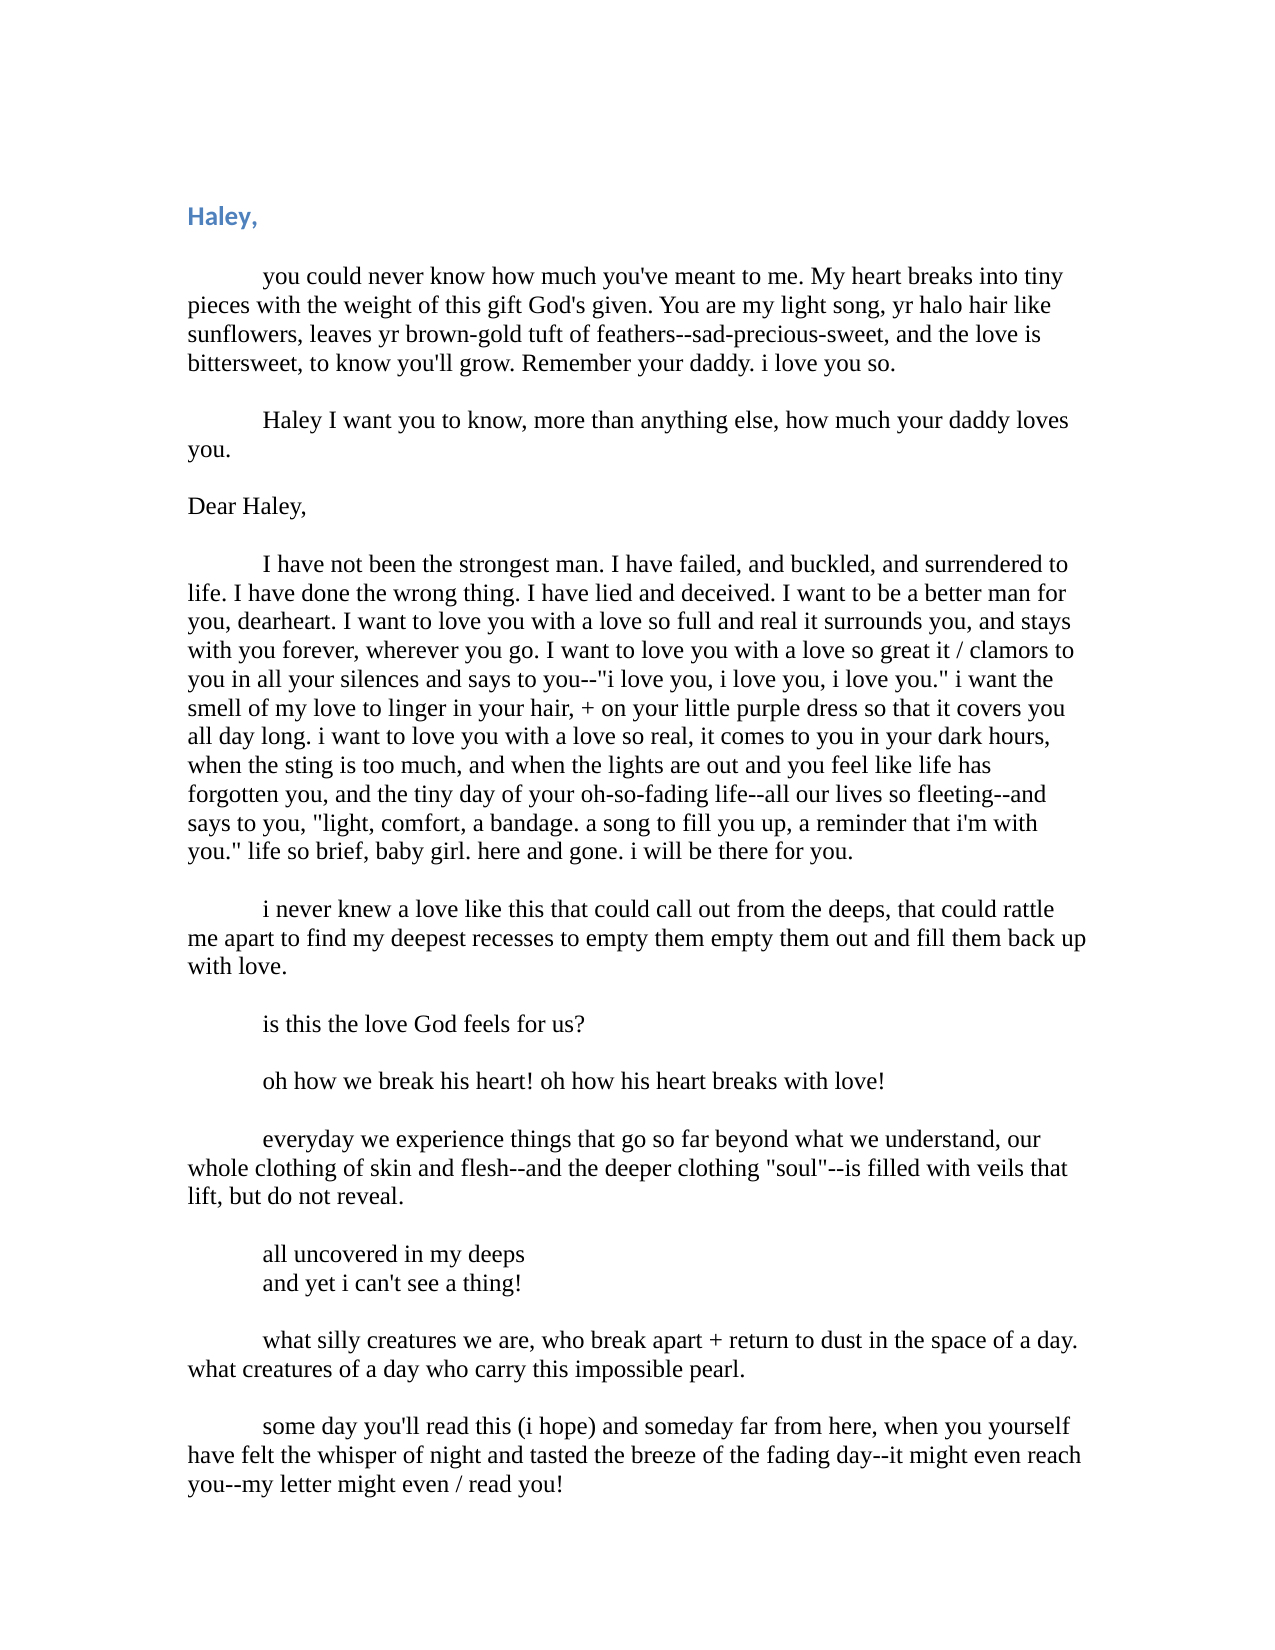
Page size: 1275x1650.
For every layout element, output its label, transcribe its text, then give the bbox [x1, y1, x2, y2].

text oh how we break his heart! oh how his heart breaks with love! [187, 1066, 1087, 1095]
text some day you'll read this (i hope) and someday far from here, when you yourself have felt the whisper of night and tasted the breeze of the fading day--it might even reach you--my letter might even / read you! [187, 1411, 1087, 1498]
text I have not been the strongest man. I have failed, and buckled, and surrendered to life. I have done the wrong thing. I have lied and deceived. I want to be a better man for you, dearheart. I want to love you with a love so full and real it surrounds you, and stays with you forever, wherever you go. I want to love you with a love so great it / clamors to you in all your silences and says to you--"i love you, i love you, i love you." i want the smell of my love to linger in your hair, + on your little purple dress so that it covers you all day long. i want to love you with a love so real, it comes to you in your dark hours, when the sting is too much, and when the lights are out and you feel like life has forgotten you, and the tiny day of your oh-so-fading life--all our lives so fleeting--and says to you, "light, comfort, a bandage. a song to fill you up, a reminder that i'm with you." life so brief, baby girl. here and gone. i will be there for you. [187, 549, 1087, 865]
text you could never know how much you've meant to me. My heart breaks into tiny pieces with the weight of this gift God's given. You are my light song, yr halo hair like sunflowers, leaves yr brown-gold tuft of feathers--sad-precious-sweet, and the love is bittersweet, to know you'll grow. Remember your daddy. i love you so. [187, 261, 1087, 376]
text all uncovered in my deeps [187, 1239, 1087, 1268]
text is this the love God feels for us? [187, 1009, 1087, 1038]
text Dear Haley, [187, 491, 1087, 520]
text and yet i can't see a thing! [187, 1268, 1087, 1296]
subtitle Haley, [187, 199, 1087, 233]
text everyday we experience things that go so far beyond what we understand, our whole clothing of skin and flesh--and the deeper clothing "soul"--is filled with veils that lift, but do not reveal. [187, 1124, 1087, 1210]
text i never knew a love like this that could call out from the deeps, that could rattle me apart to find my deepest recesses to empty them empty them out and fill them back up with love. [187, 894, 1087, 980]
text what silly creatures we are, who break apart + return to dust in the space of a day. what creatures of a day who carry this impossible pearl. [187, 1325, 1087, 1383]
text Haley I want you to know, more than anything else, how much your daddy loves you. [187, 405, 1087, 463]
